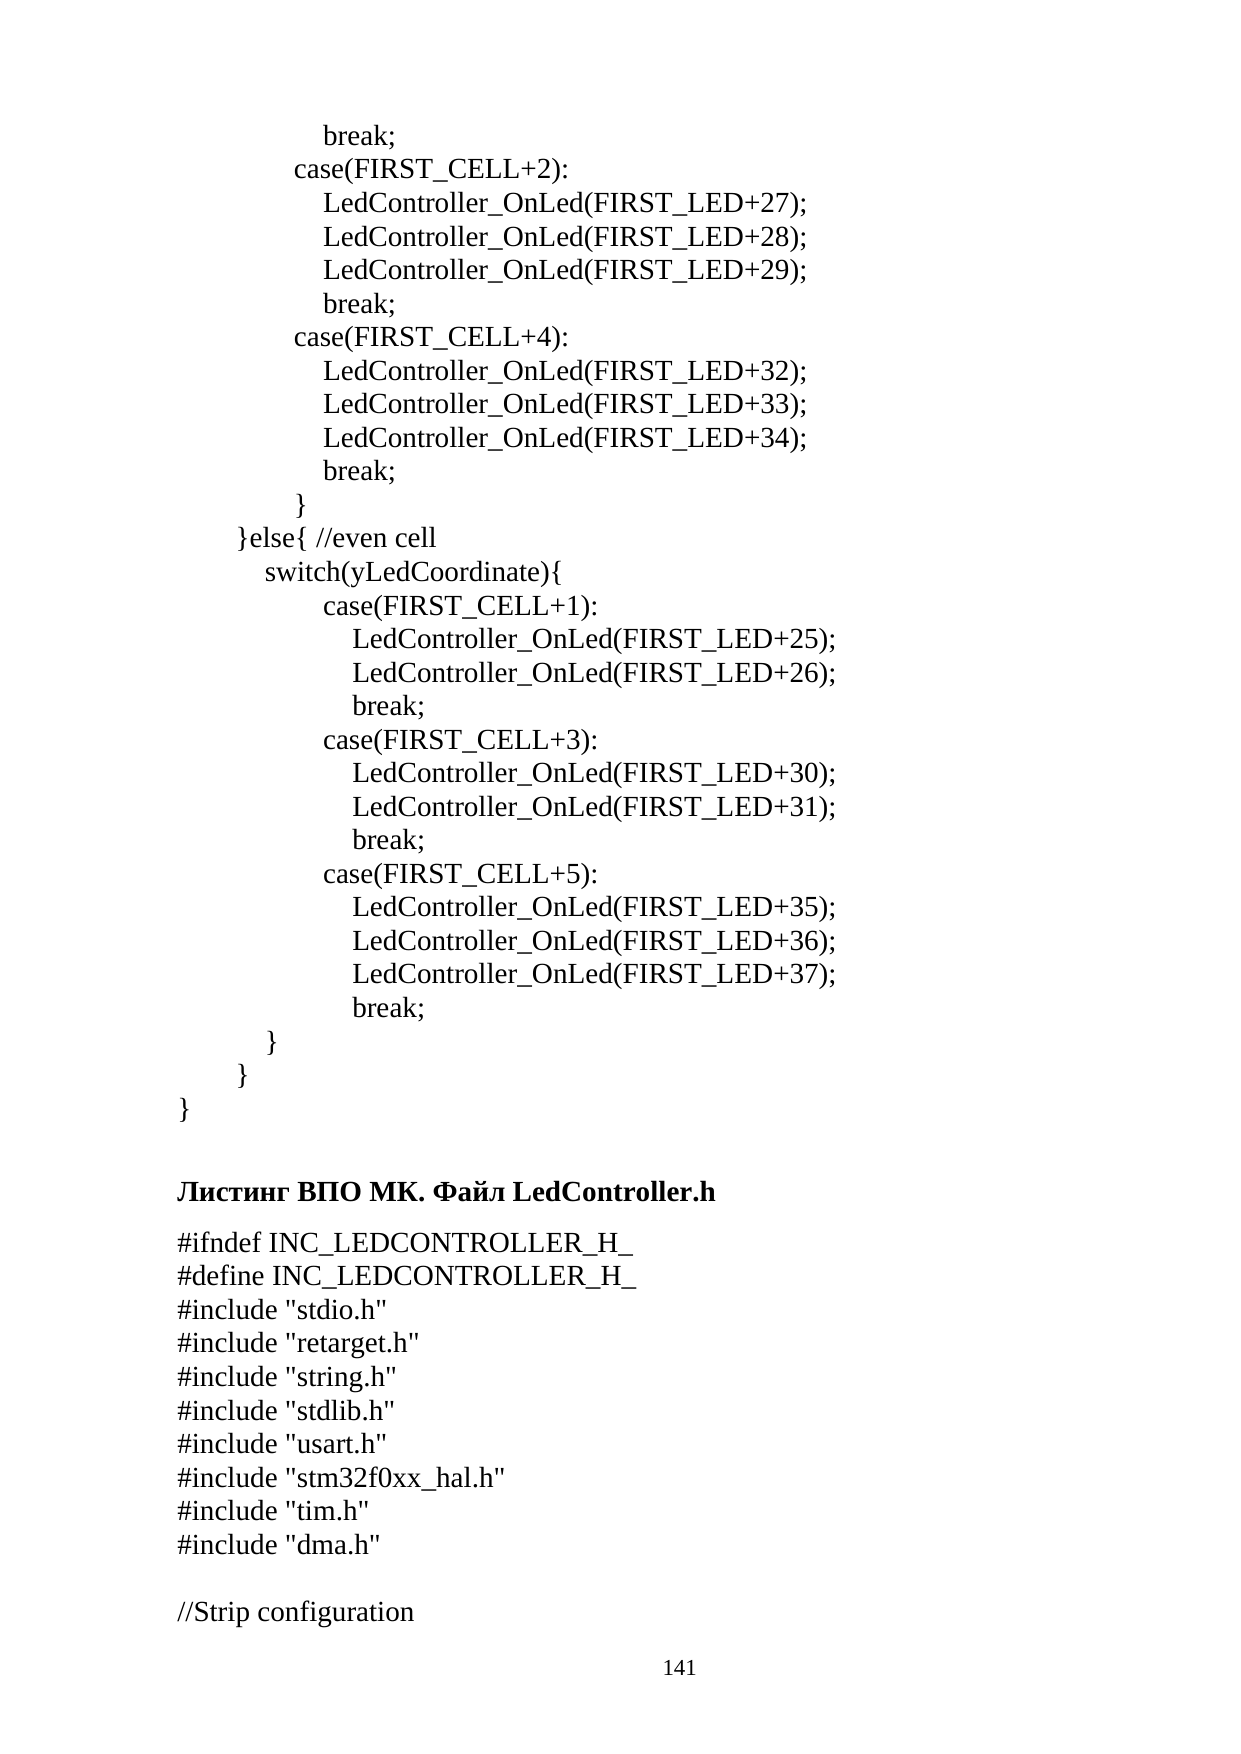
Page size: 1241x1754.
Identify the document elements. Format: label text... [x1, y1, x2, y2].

text } [177, 1091, 1182, 1124]
list Листинг ВПО МК. Файл LedController.h [177, 1174, 1182, 1208]
text break; [177, 822, 1182, 856]
text }else{ //even cell [177, 521, 1182, 554]
text LedController_OnLed(FIRST_LED+35); [177, 889, 1182, 923]
text LedController_OnLed(FIRST_LED+32); [177, 353, 1182, 386]
text } [177, 487, 1182, 521]
text } [177, 1057, 1182, 1091]
text LedController_OnLed(FIRST_LED+37); [177, 957, 1182, 990]
text LedController_OnLed(FIRST_LED+26); [177, 655, 1182, 688]
text #include "retarget.h" [177, 1326, 1182, 1359]
text case(FIRST_CELL+5): [177, 856, 1182, 889]
text case(FIRST_CELL+1): [177, 588, 1182, 621]
text case(FIRST_CELL+4): [177, 319, 1182, 353]
text LedController_OnLed(FIRST_LED+30); [177, 755, 1182, 789]
text break; [177, 688, 1182, 722]
text LedController_OnLed(FIRST_LED+29); [177, 252, 1182, 286]
text LedController_OnLed(FIRST_LED+27); [177, 185, 1182, 219]
text } [177, 1024, 1182, 1057]
text //Strip configuration [177, 1594, 1182, 1627]
text break; [177, 286, 1182, 319]
text break; [177, 990, 1182, 1024]
text case(FIRST_CELL+2): [177, 152, 1182, 185]
text LedController_OnLed(FIRST_LED+34); [177, 420, 1182, 453]
text #include "string.h" [177, 1359, 1182, 1393]
text LedController_OnLed(FIRST_LED+25); [177, 621, 1182, 655]
text #include "stm32f0xx_hal.h" [177, 1460, 1182, 1493]
text case(FIRST_CELL+3): [177, 722, 1182, 755]
text break; [177, 453, 1182, 487]
text #include "tim.h" [177, 1493, 1182, 1527]
text #define INC_LEDCONTROLLER_H_ [177, 1258, 1182, 1292]
text LedController_OnLed(FIRST_LED+28); [177, 219, 1182, 252]
text break; [177, 118, 1182, 152]
text #ifndef INC_LEDCONTROLLER_H_ [177, 1225, 1182, 1258]
text #include "stdlib.h" [177, 1393, 1182, 1426]
text #include "stdio.h" [177, 1292, 1182, 1326]
text LedController_OnLed(FIRST_LED+36); [177, 923, 1182, 957]
text LedController_OnLed(FIRST_LED+33); [177, 386, 1182, 420]
text #include "dma.h" [177, 1527, 1182, 1560]
text switch(yLedCoordinate){ [177, 554, 1182, 588]
text #include "usart.h" [177, 1426, 1182, 1460]
text LedController_OnLed(FIRST_LED+31); [177, 789, 1182, 822]
